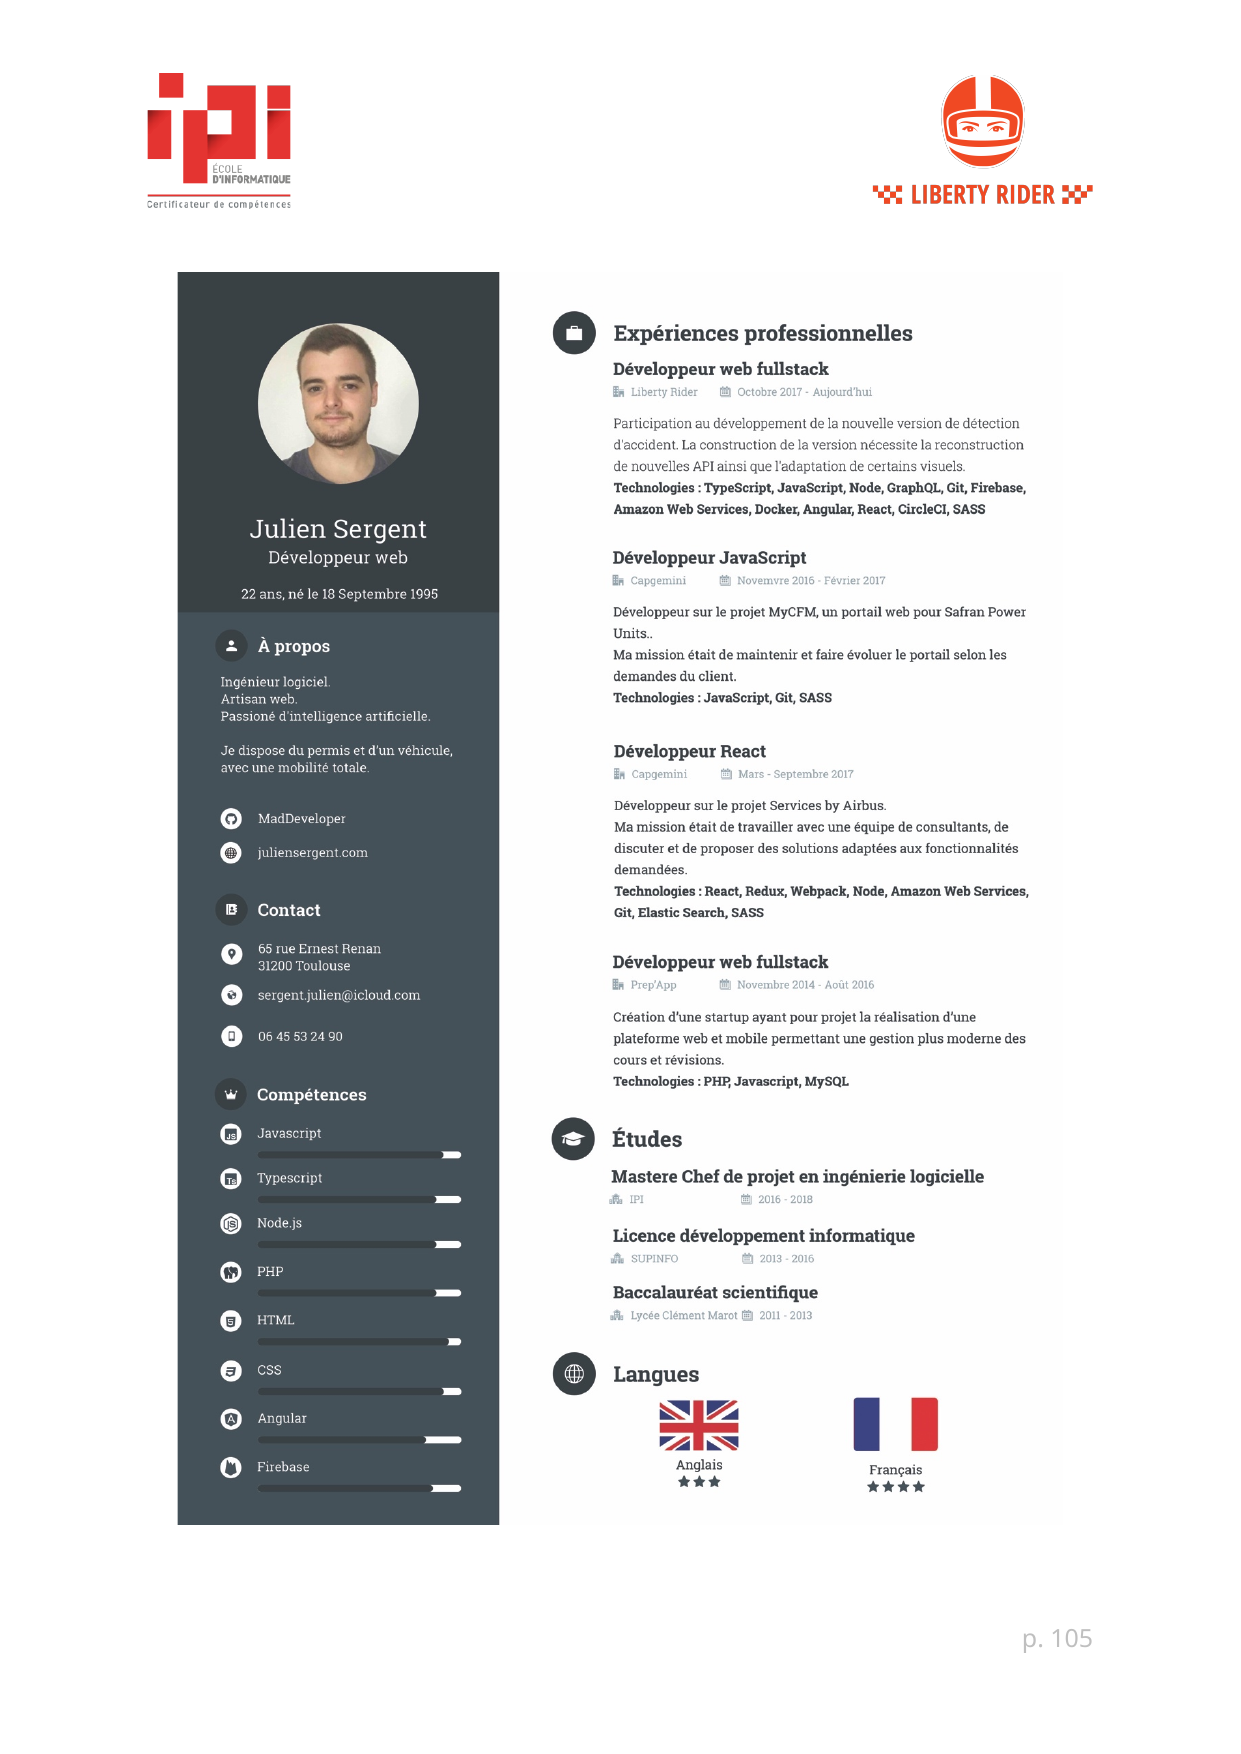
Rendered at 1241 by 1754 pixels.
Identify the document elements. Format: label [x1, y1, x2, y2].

picture [872, 75, 1093, 209]
picture [177, 272, 1064, 1525]
picture [147, 73, 291, 209]
